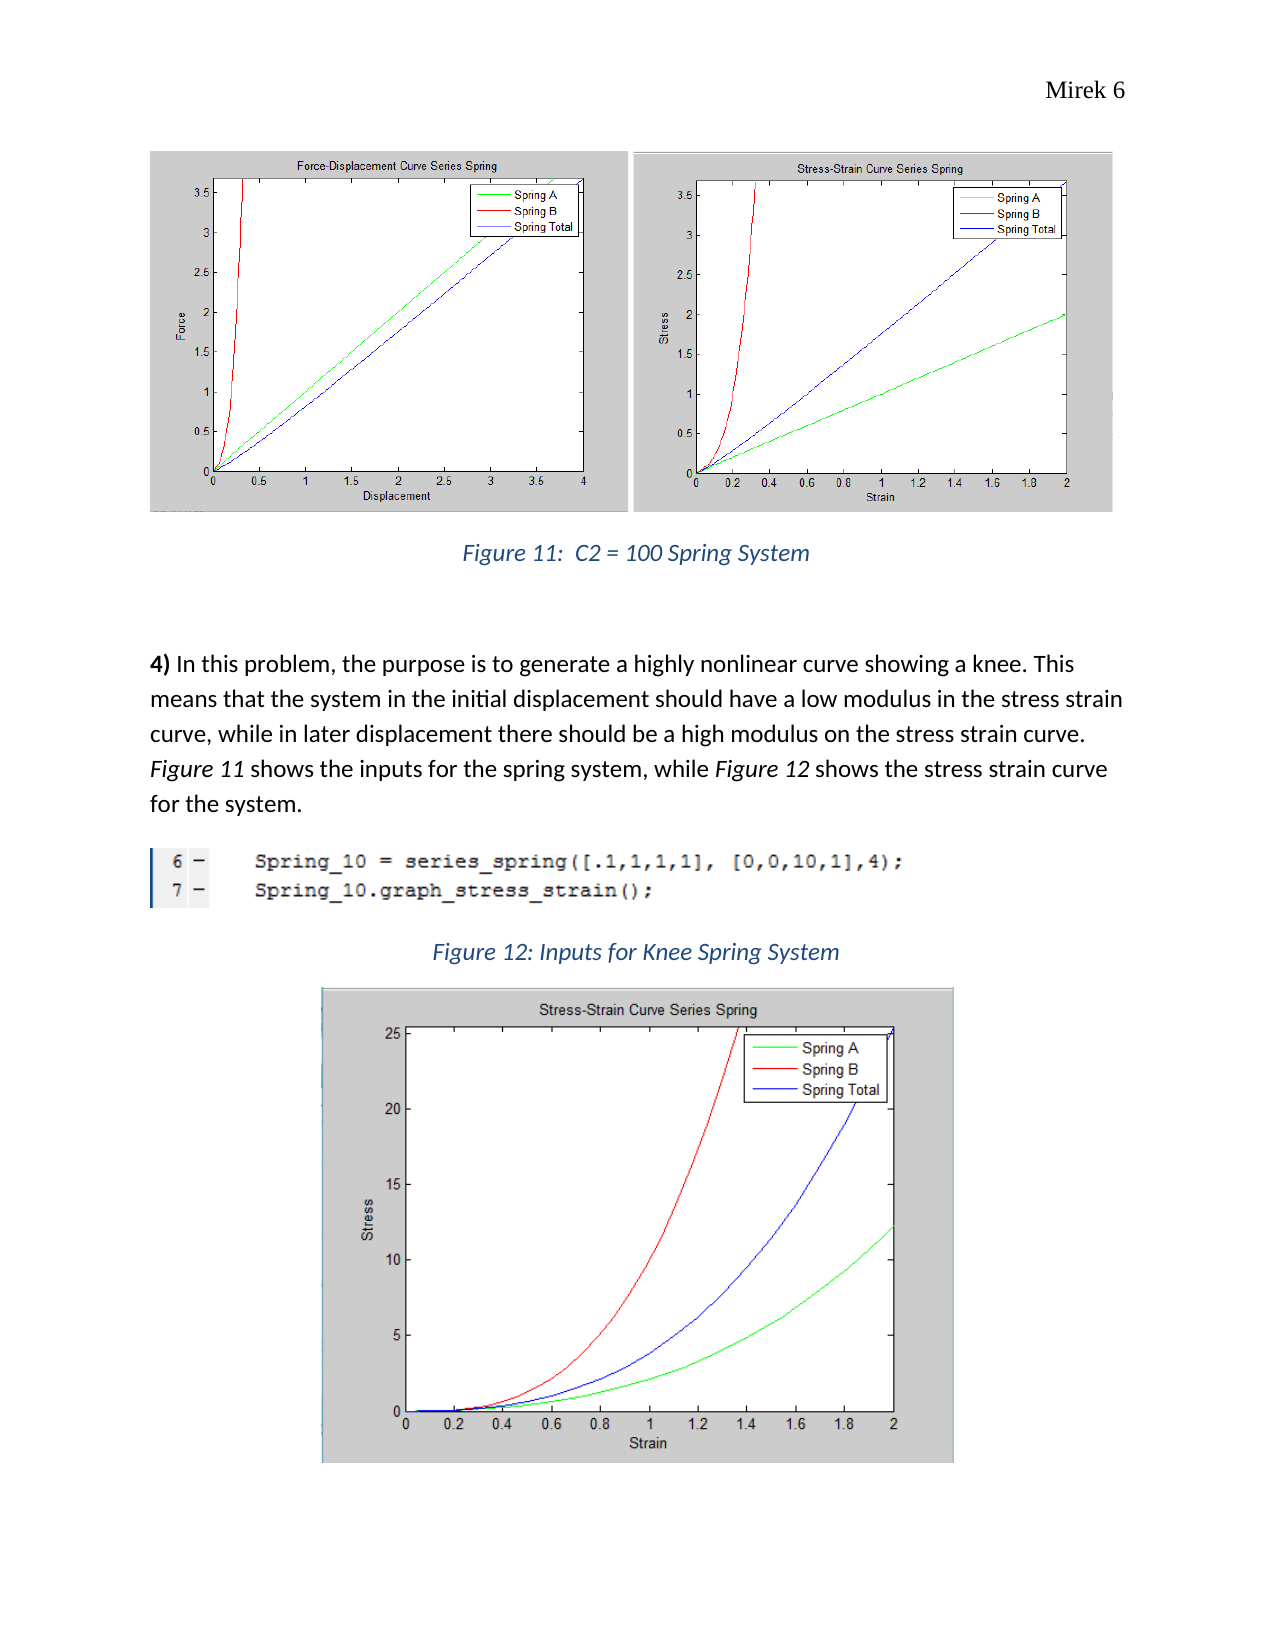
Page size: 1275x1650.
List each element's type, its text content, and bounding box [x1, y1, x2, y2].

text Figure 12: Inputs for Knee Spring System [150, 937, 1125, 967]
text Figure 11: C2 = 100 Spring System [150, 537, 1125, 567]
picture [633, 151, 1113, 512]
text 4) In this problem, the purpose is to generate a highly nonlinear curve showing a knee. This means that the system in the initial displacement should have a low modulus in the stress strain curve, while in later displacement there should be a high modulus on the stress strain curve. Figure 11 shows the inputs for the spring system, while Figure 12 shows the stress strain curve for the system. [150, 648, 1125, 818]
picture [150, 848, 1063, 908]
picture [150, 150, 629, 512]
picture [321, 987, 954, 1463]
